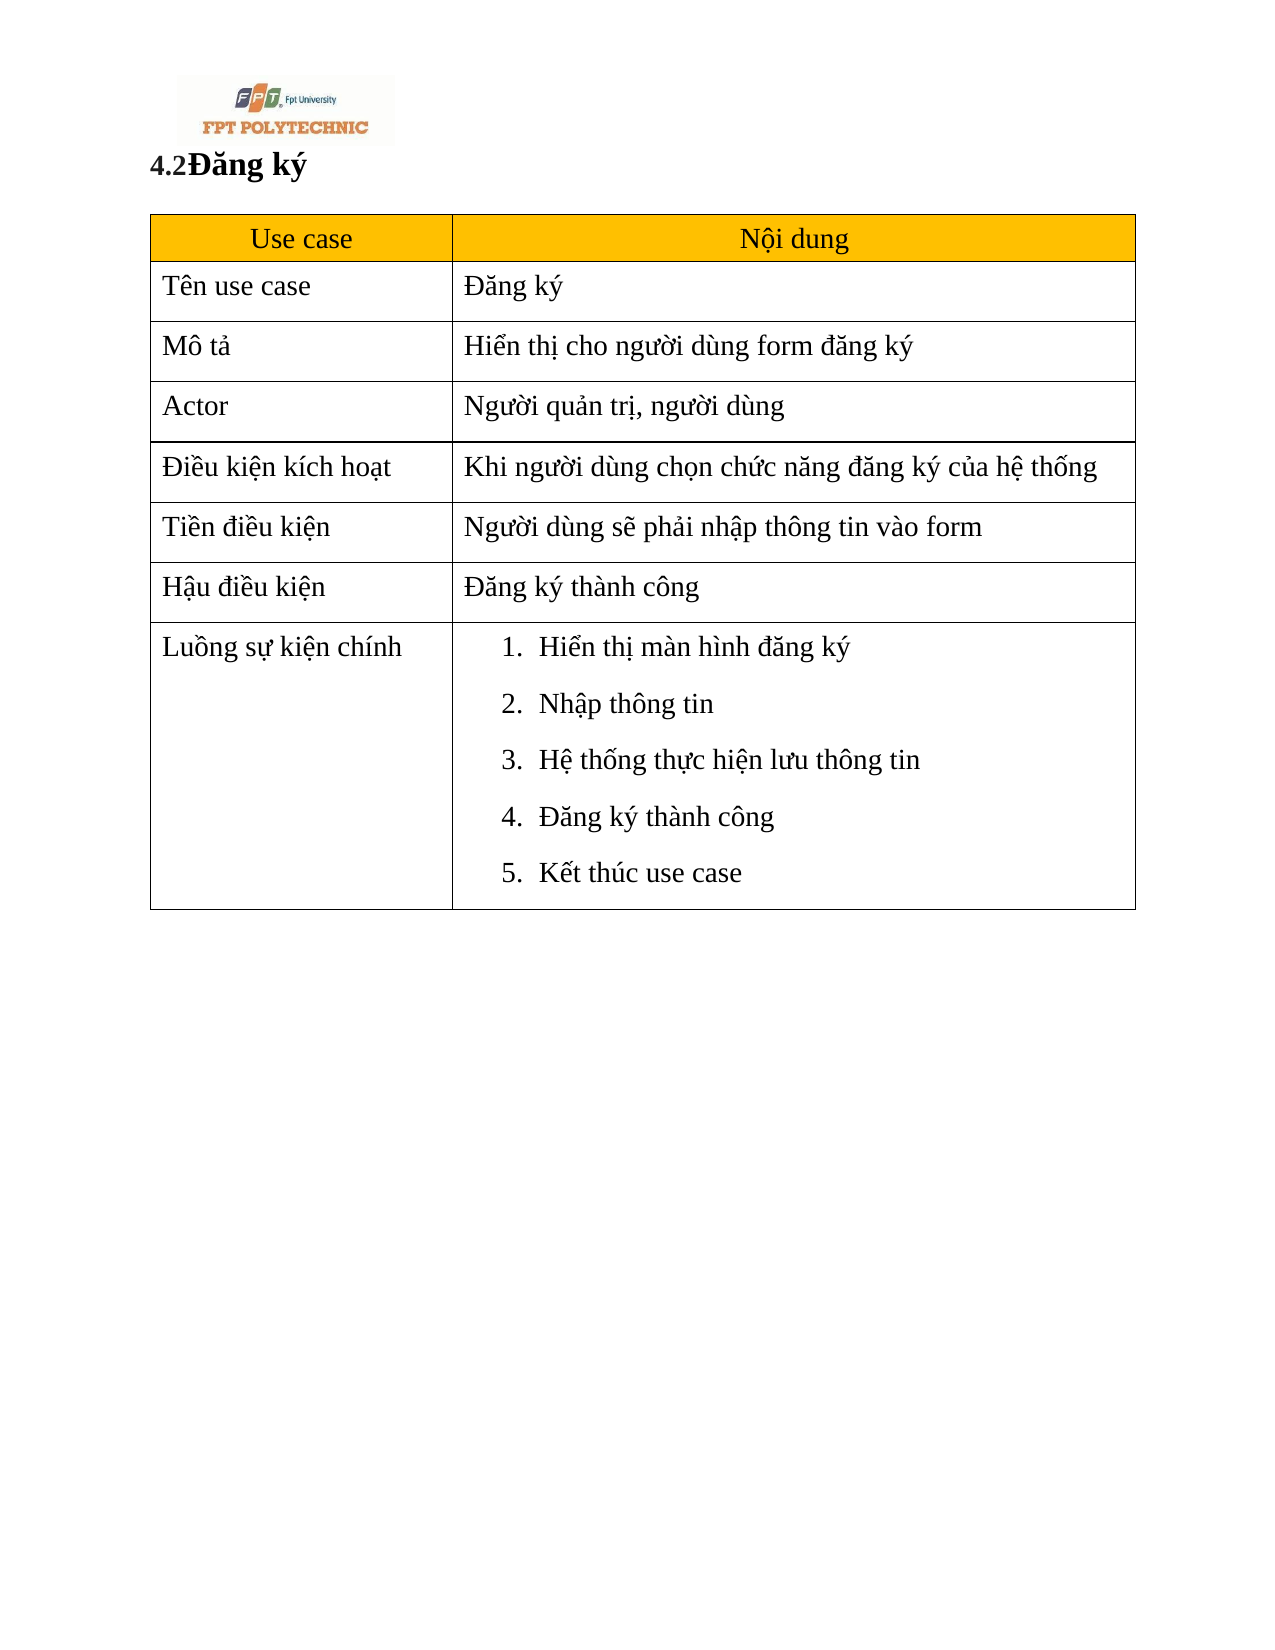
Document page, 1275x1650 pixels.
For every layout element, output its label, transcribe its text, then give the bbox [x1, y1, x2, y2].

table_cell Tiền điều kiện [151, 503, 452, 562]
table_cell Người dùng sẽ phải nhập thông tin vào form [453, 503, 1135, 562]
table_header Use case [151, 215, 452, 261]
table_cell Người quản trị, người dùng [453, 382, 1135, 441]
table_cell Mô tả [151, 322, 452, 381]
picture [176, 75, 395, 144]
table_cell Hiển thị cho người dùng form đăng ký [453, 322, 1135, 381]
table_header Nội dung [453, 215, 1135, 261]
table_cell Hiển thị màn hình đăng ký Nhập thông tin Hệ thống thực hiện lưu thông tin Đăng ký thành công Kết thúc use case [453, 623, 1135, 908]
table_cell Tên use case [151, 262, 452, 321]
table_cell Hậu điều kiện [151, 563, 452, 622]
table_cell Khi người dùng chọn chức năng đăng ký của hệ thống [453, 443, 1135, 502]
table_cell Đăng ký [453, 262, 1135, 321]
table_cell Actor [151, 382, 452, 441]
table_cell Điều kiện kích hoạt [151, 443, 452, 502]
subtitle Đăng ký [150, 144, 1198, 182]
table_cell Luồng sự kiện chính [151, 623, 452, 908]
table_cell Đăng ký thành công [453, 563, 1135, 622]
